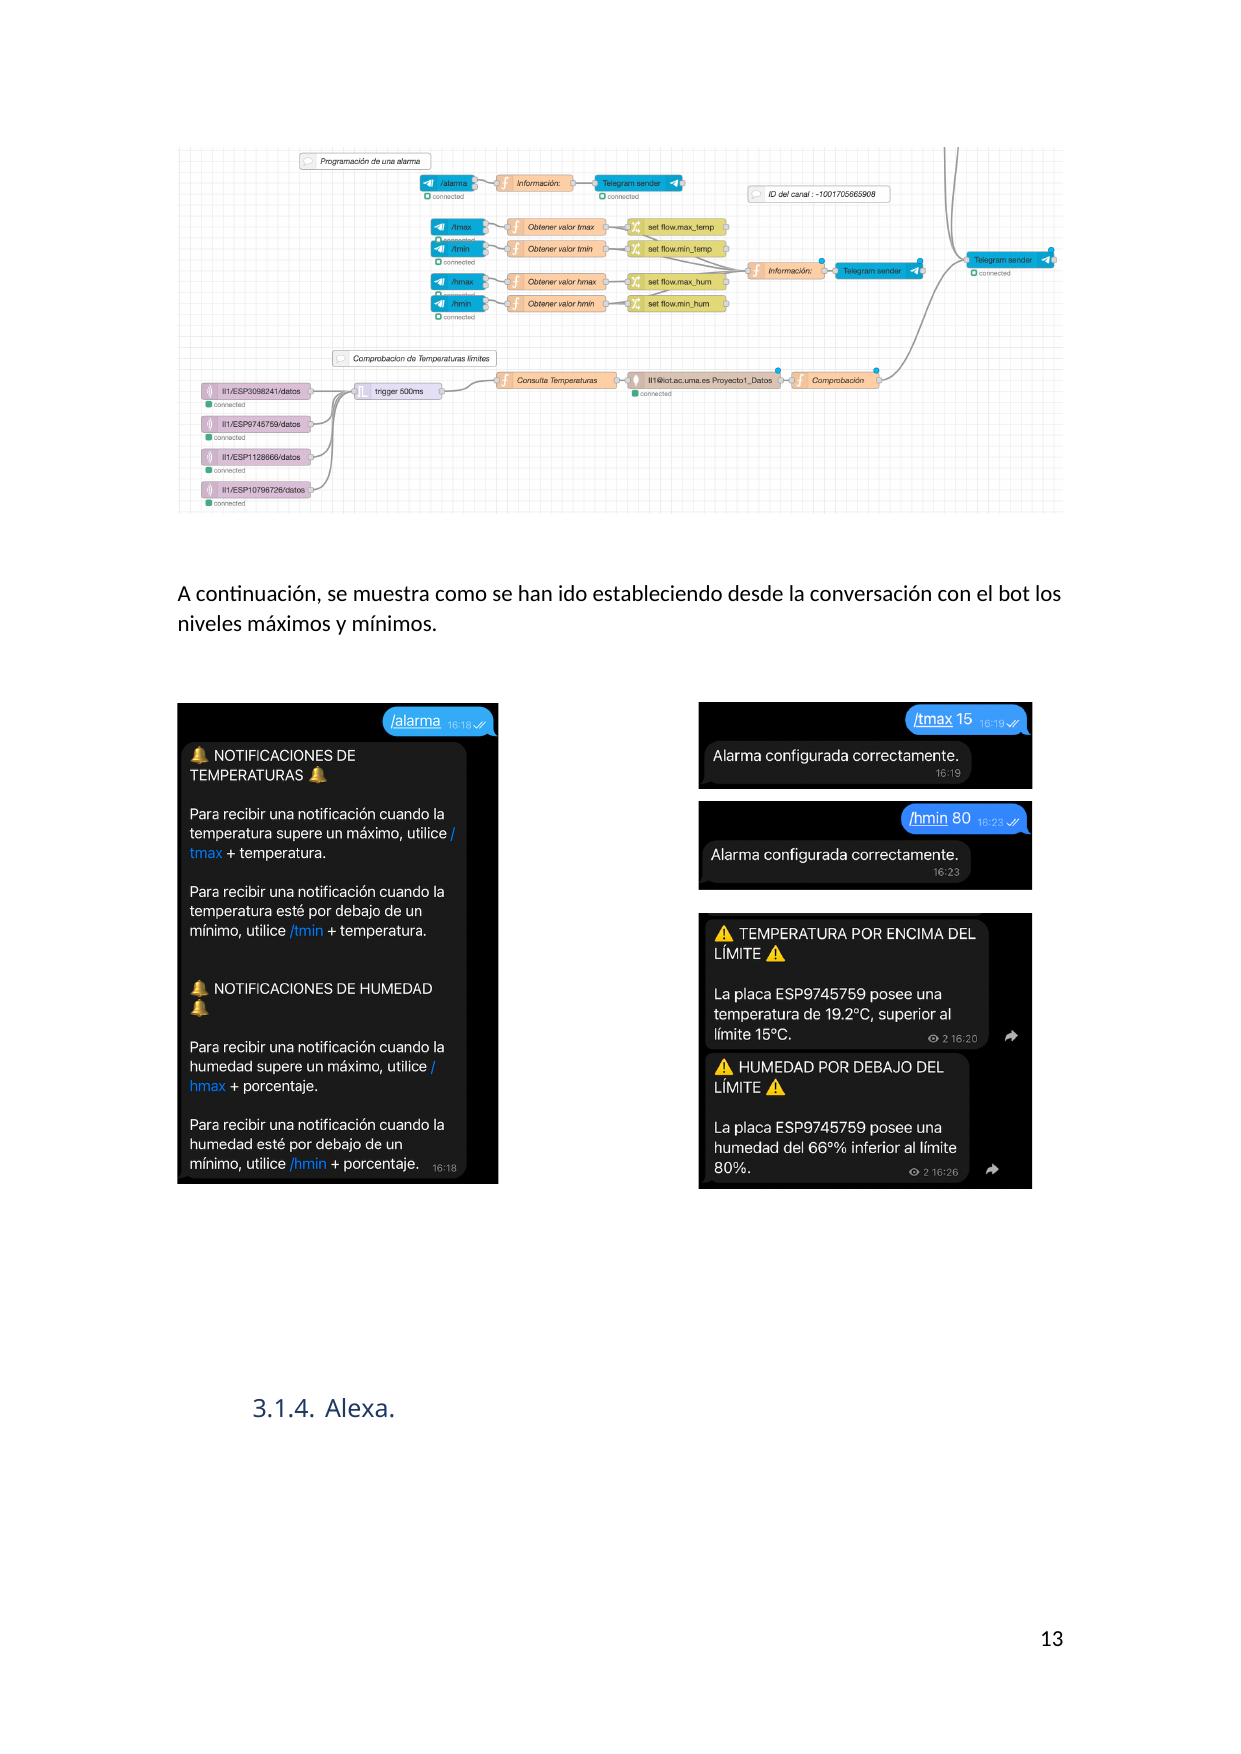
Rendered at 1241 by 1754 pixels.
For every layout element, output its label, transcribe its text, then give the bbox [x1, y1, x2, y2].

picture [698, 702, 1033, 789]
picture [177, 703, 499, 1184]
picture [698, 913, 1033, 1189]
subtitle Alexa. [252, 1390, 1063, 1424]
picture [177, 147, 1063, 514]
text A continuación, se muestra como se han ido estableciendo desde la conversación con el bot los niveles máximos y mínimos. [177, 579, 1063, 637]
picture [698, 801, 1033, 890]
